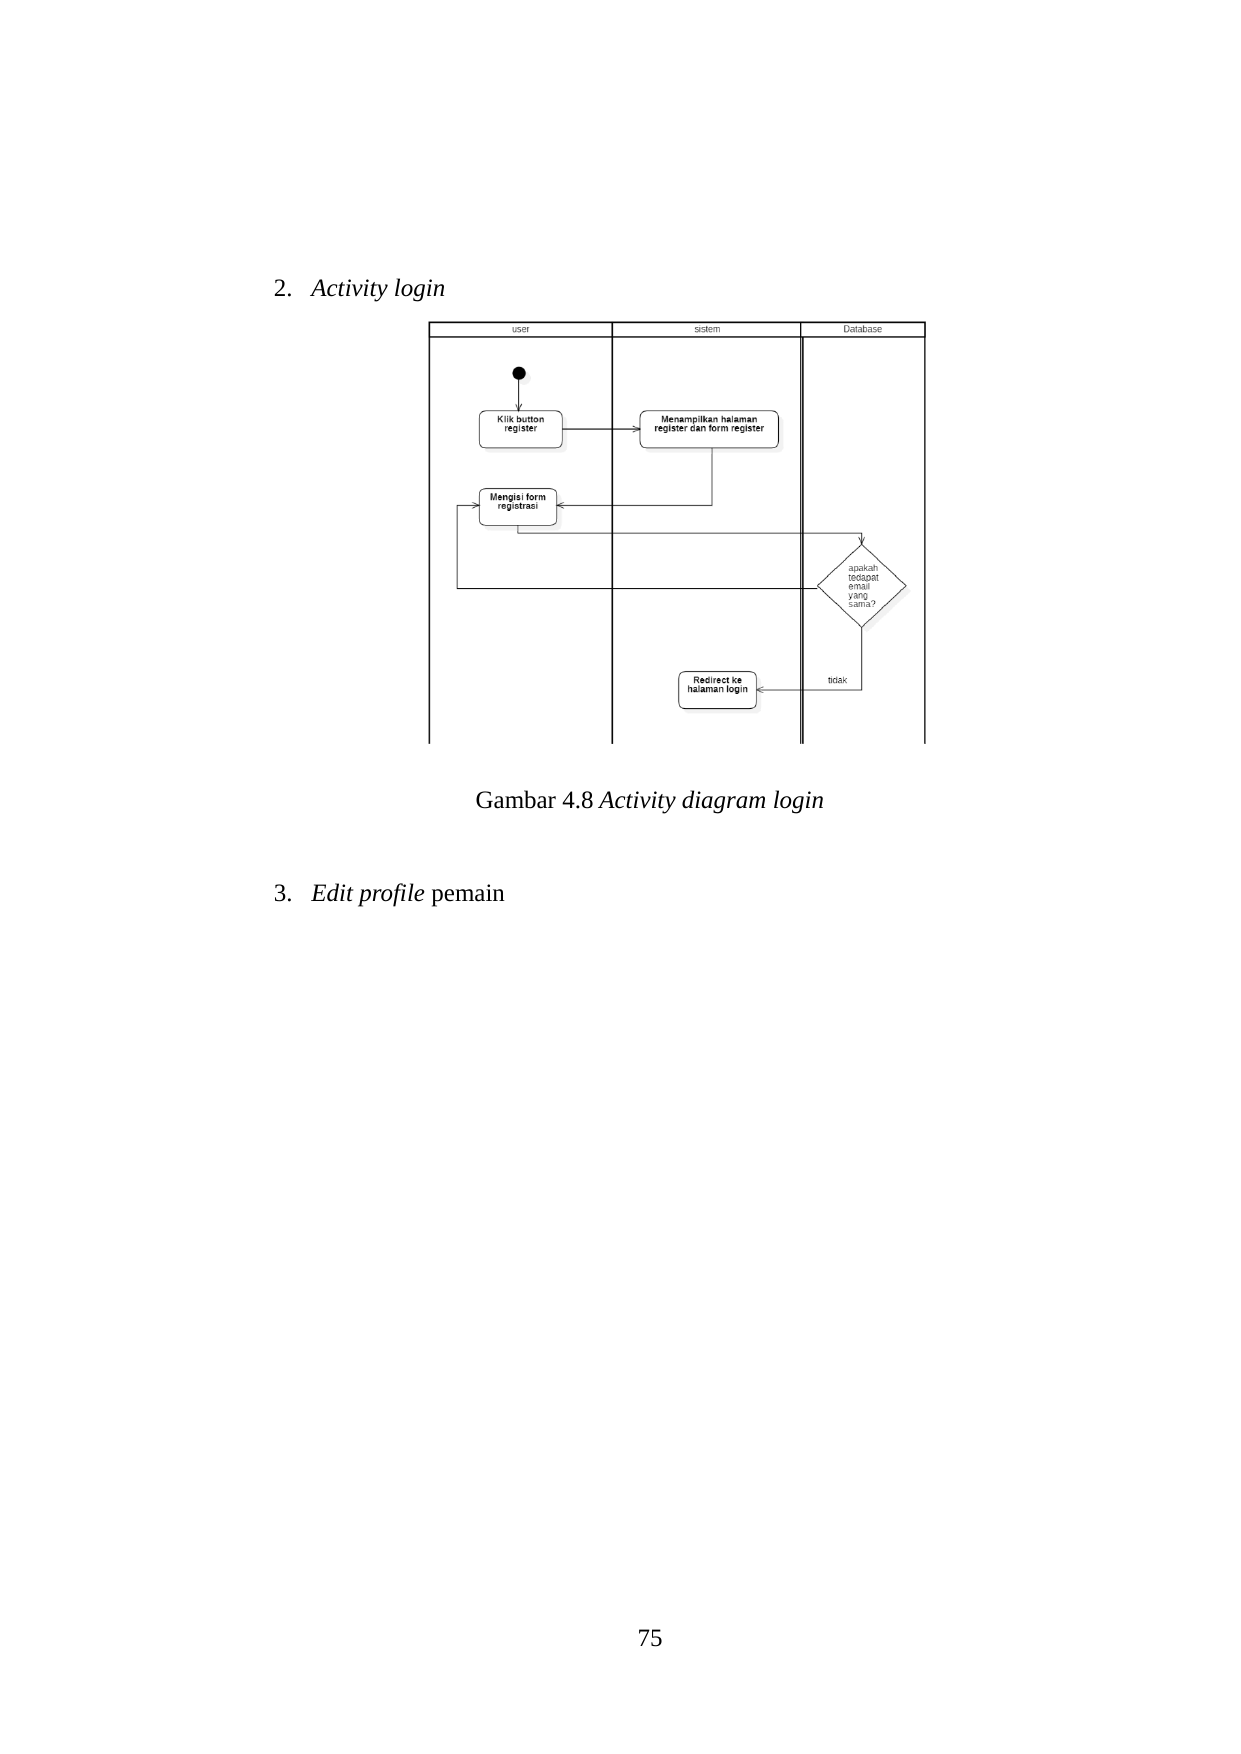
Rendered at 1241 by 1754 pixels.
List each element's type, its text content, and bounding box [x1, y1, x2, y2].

text Gambar 4.8 Activity diagram login [236, 785, 1063, 814]
picture [422, 315, 952, 771]
list Activity login [274, 273, 1063, 301]
list Edit profile pemain [274, 878, 1063, 907]
